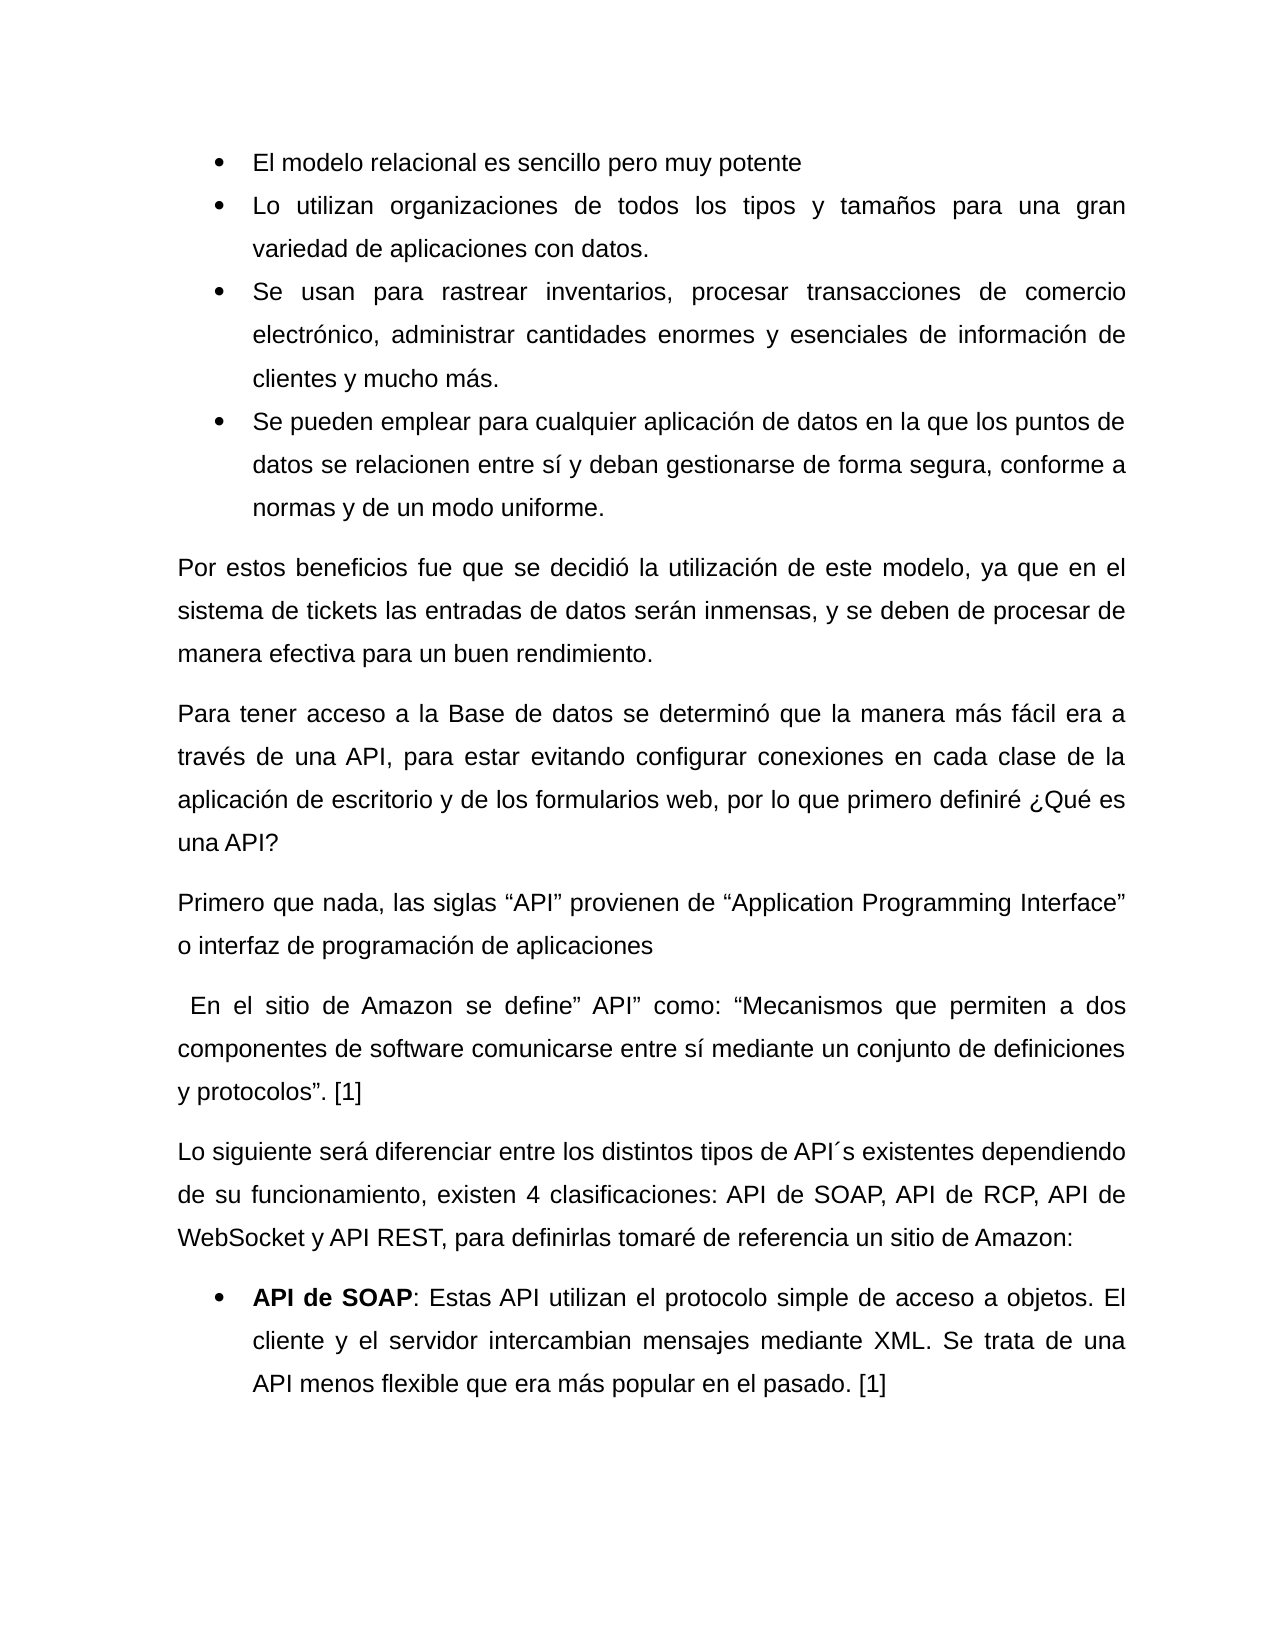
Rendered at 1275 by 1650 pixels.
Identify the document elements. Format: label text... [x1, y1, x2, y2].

list Se usan para rastrear inventarios, procesar transacciones de comercio electrónico, administrar cantidades enormes y esenciales de información de clientes y mucho más. [215, 277, 1127, 392]
list Se pueden emplear para cualquier aplicación de datos en la que los puntos de datos se relacionen entre sí y deban gestionarse de forma segura, conforme a normas y de un modo uniforme. [215, 407, 1127, 522]
list Lo utilizan organizaciones de todos los tipos y tamaños para una gran variedad de aplicaciones con datos. [215, 191, 1127, 263]
list API de SOAP: Estas API utilizan el protocolo simple de acceso a objetos. El cliente y el servidor intercambian mensajes mediante XML. Se trata de una API menos flexible que era más popular en el pasado. [1] [215, 1283, 1127, 1398]
text En el sitio de Amazon se define” API” como: “Mecanismos que permiten a dos componentes de software comunicarse entre sí mediante un conjunto de definiciones y protocolos”. [1] [177, 991, 1127, 1106]
text Para tener acceso a la Base de datos se determinó que la manera más fácil era a través de una API, para estar evitando configurar conexiones en cada clase de la aplicación de escritorio y de los formularios web, por lo que primero definiré ¿Qué es una API? [177, 699, 1127, 857]
text Por estos beneficios fue que se decidió la utilización de este modelo, ya que en el sistema de tickets las entradas de datos serán inmensas, y se deben de procesar de manera efectiva para un buen rendimiento. [177, 553, 1127, 668]
text Primero que nada, las siglas “API” provienen de “Application Programming Interface” o interfaz de programación de aplicaciones [177, 888, 1127, 960]
list El modelo relacional es sencillo pero muy potente [215, 148, 1127, 177]
text Lo siguiente será diferenciar entre los distintos tipos de API´s existentes dependiendo de su funcionamiento, existen 4 clasificaciones: API de SOAP, API de RCP, API de WebSocket y API REST, para definirlas tomaré de referencia un sitio de Amazon: [177, 1137, 1127, 1252]
